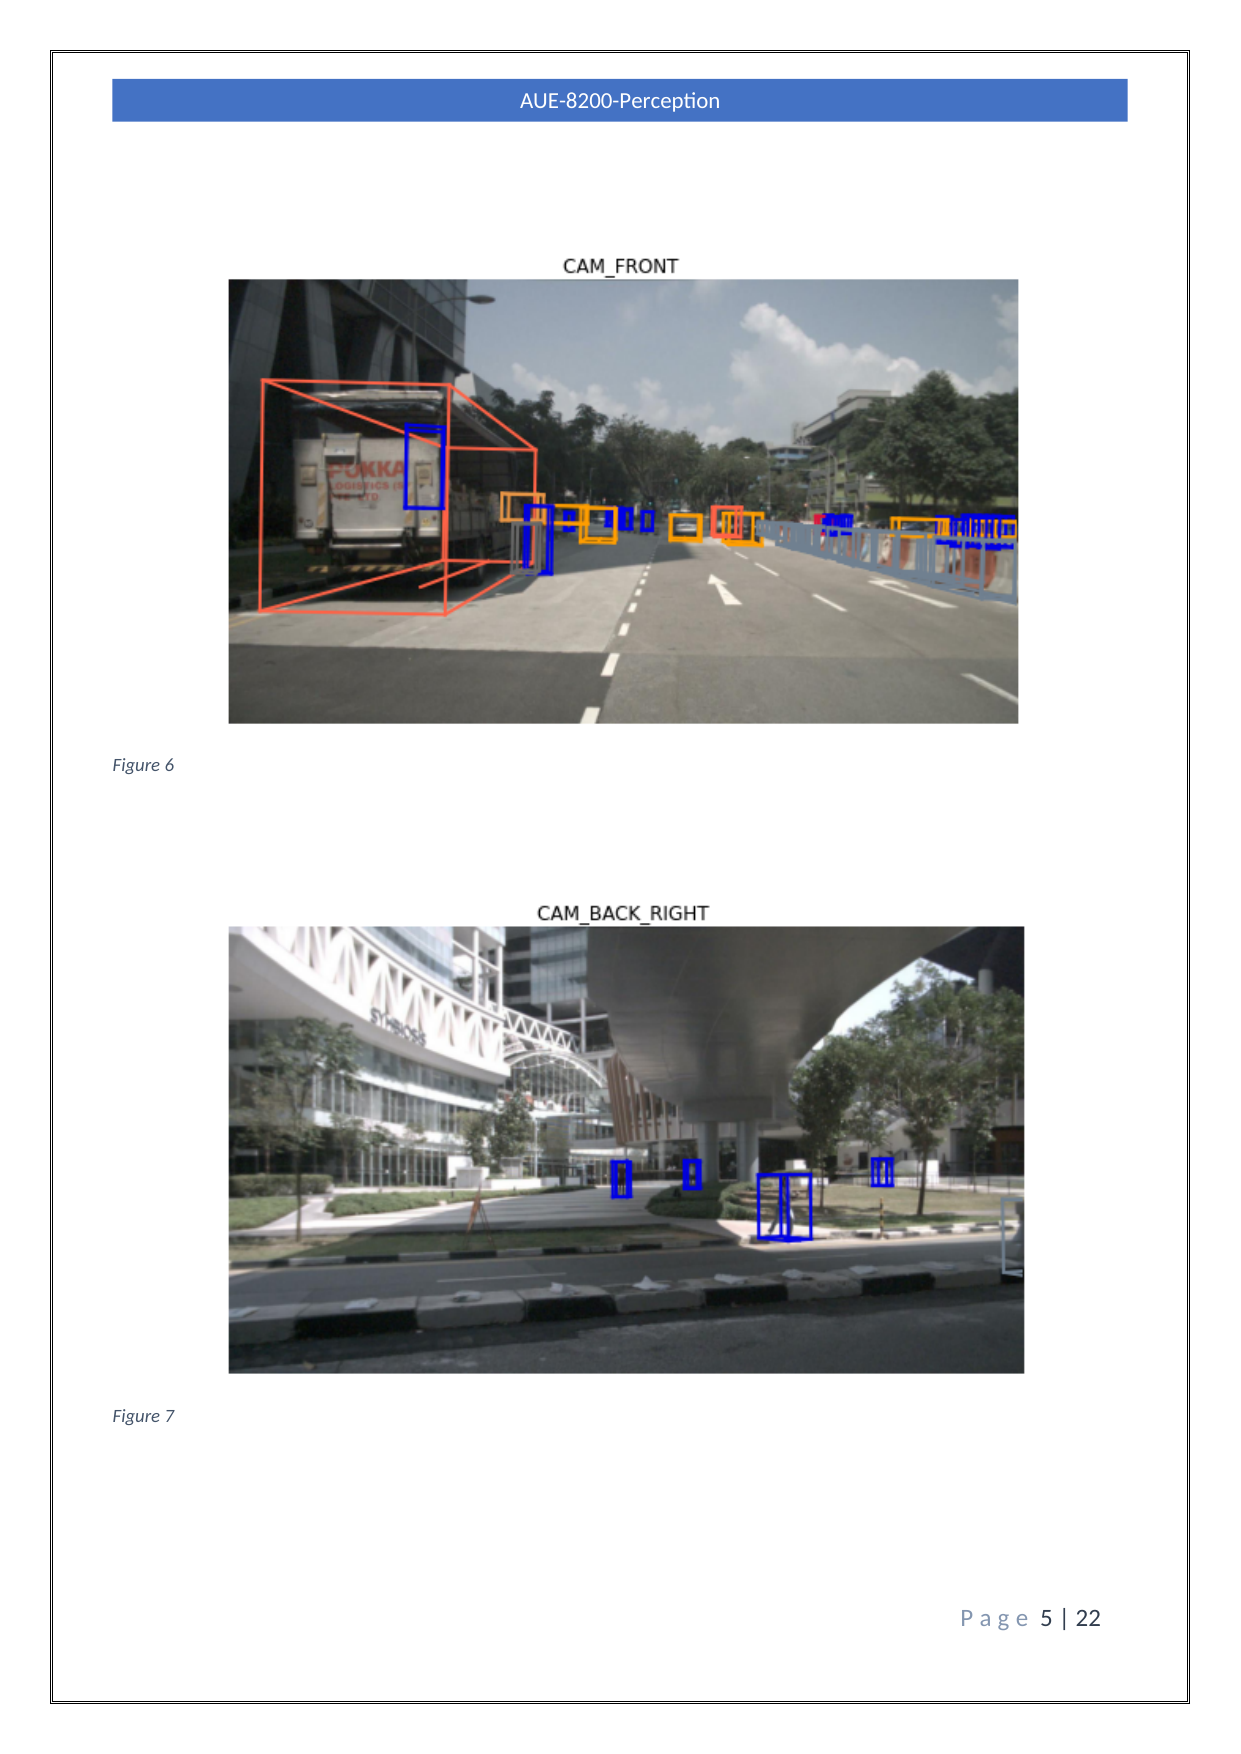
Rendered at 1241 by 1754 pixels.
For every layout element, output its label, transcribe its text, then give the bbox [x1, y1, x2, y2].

picture [218, 892, 1034, 1385]
picture [218, 245, 1028, 735]
text Figure 7 [112, 1404, 1128, 1427]
text Figure 6 [112, 753, 1128, 776]
